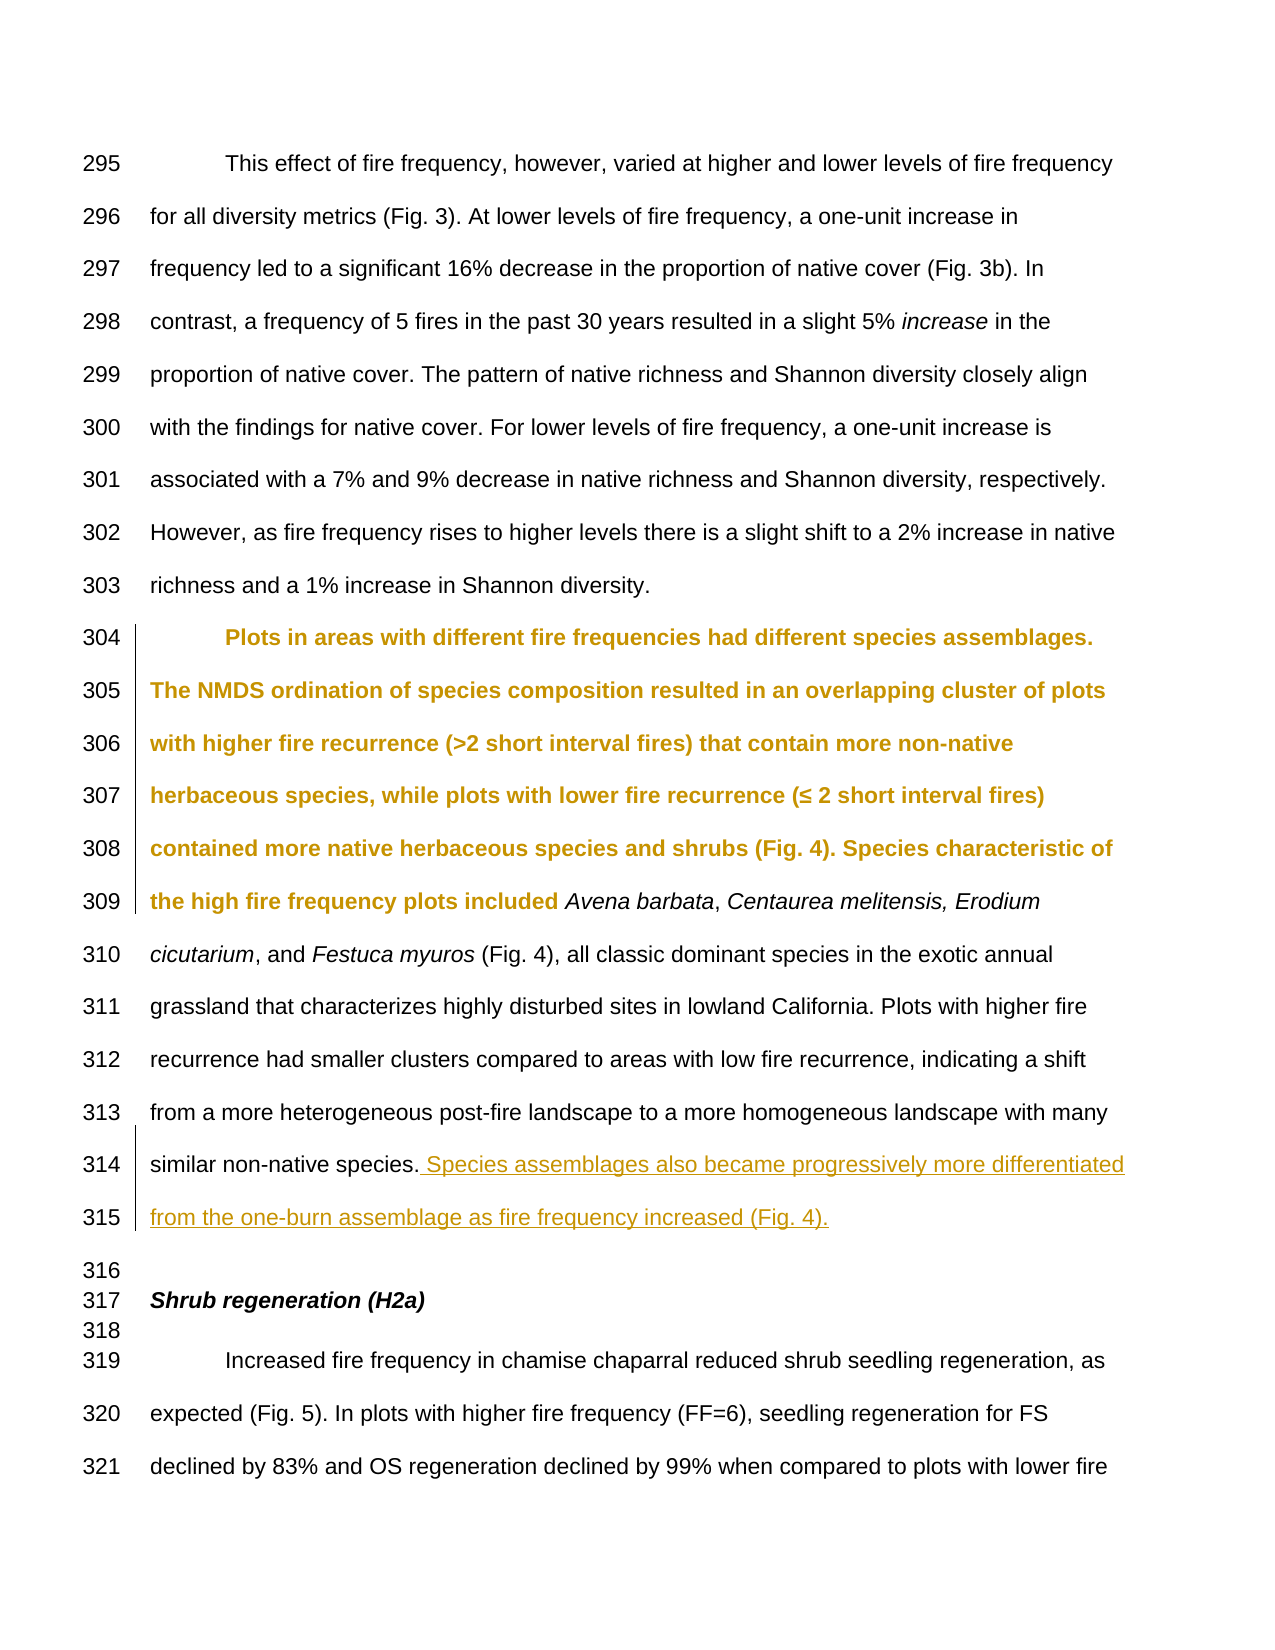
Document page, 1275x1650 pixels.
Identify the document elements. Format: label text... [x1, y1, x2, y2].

text Plots in areas with different fire frequencies had different species assemblages. The NMDS ordination of species composition resulted in an overlapping cluster of plots with higher fire recurrence (>2 short interval fires) that contain more non-native herbaceous species, while plots with lower fire recurrence (≤ 2 short interval fires) contained more native herbaceous species and shrubs (Fig. 4). Species characteristic of the high fire frequency plots included Avena barbata, Centaurea melitensis, Erodium cicutarium, and Festuca myuros (Fig. 4), all classic dominant species in the exotic annual grassland that characterizes highly disturbed sites in lowland California. Plots with higher fire recurrence had smaller clusters compared to areas with low fire recurrence, indicating a shift from a more heterogeneous post-fire landscape to a more homogeneous landscape with many similar non-native species. [150, 624, 1125, 1231]
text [150, 1347, 1125, 1479]
text This effect of fire frequency, however, varied at higher and lower levels of fire frequency for all diversity metrics (Fig. 3). At lower levels of fire frequency, a one-unit increase in frequency led to a significant 16% decrease in the proportion of native cover (Fig. 3b). In contrast, a frequency of 5 fires in the past 30 years resulted in a slight 5% increase in the proportion of native cover. The pattern of native richness and Shannon diversity closely align with the findings for native cover. For lower levels of fire frequency, a one-unit increase is associated with a 7% and 9% decrease in native richness and Shannon diversity, respectively. However, as fire frequency rises to higher levels there is a slight shift to a 2% increase in native richness and a 1% increase in Shannon diversity. [150, 150, 1125, 598]
text Shrub regeneration (H2a) [150, 1287, 1125, 1313]
